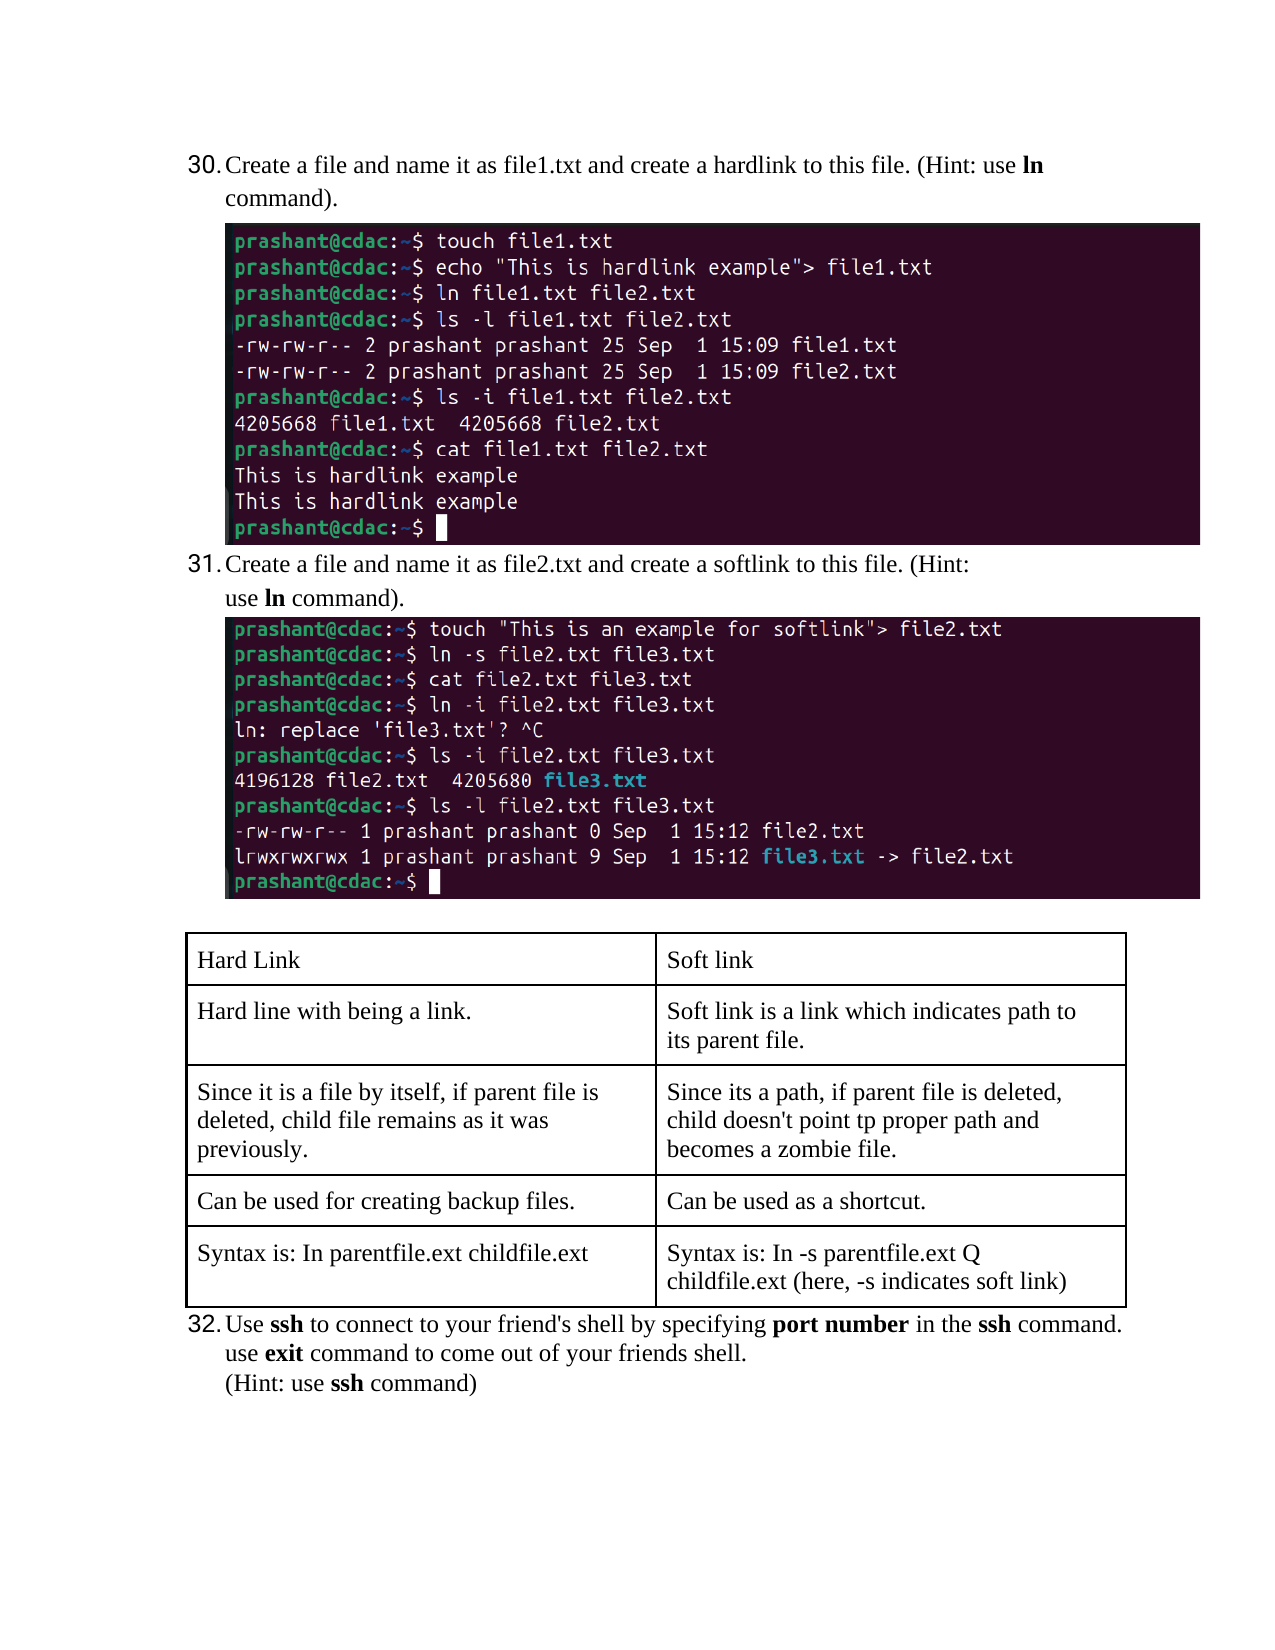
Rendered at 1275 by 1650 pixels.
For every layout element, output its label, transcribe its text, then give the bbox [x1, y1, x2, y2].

table_header Hard Link [188, 934, 655, 984]
picture [225, 617, 1200, 899]
picture [225, 223, 1200, 545]
table_cell Can be used for creating backup files. [188, 1176, 655, 1225]
table_cell Syntax is: In parentfile.ext childfile.ext [188, 1227, 655, 1306]
table_cell Since its a path, if parent file is deleted, child doesn't point tp proper path and becomes a zombie file. [657, 1066, 1125, 1173]
text (Hint: use ssh​ command) [225, 1368, 1125, 1397]
table_cell Can be used as a shortcut. [657, 1176, 1125, 1225]
table_header Soft link [657, 934, 1125, 984]
list Create a file and name it as file1.txt and create a hardlink to this file. (Hint: use ln​ command). [187, 150, 1111, 212]
table_cell Syntax is: In -s parentfile.ext Q childfile.ext (here, -s indicates soft link) [657, 1227, 1125, 1306]
table_cell Soft link is a link which indicates path to its parent file. [657, 986, 1125, 1064]
table_cell Since it is a file by itself, if parent file is deleted, child file remains as it was previously. [188, 1066, 655, 1173]
list Use ssh​ to connect to your friend's shell by specifying port number​ in the ssh command. use exit ​command to come out of your friends shell. [187, 1309, 1125, 1367]
list Create a file and name it as file2.txt and create a softlink to this file. (Hint: use ln​ command). [187, 549, 1009, 612]
table_cell Hard line with being a link. [188, 986, 655, 1064]
